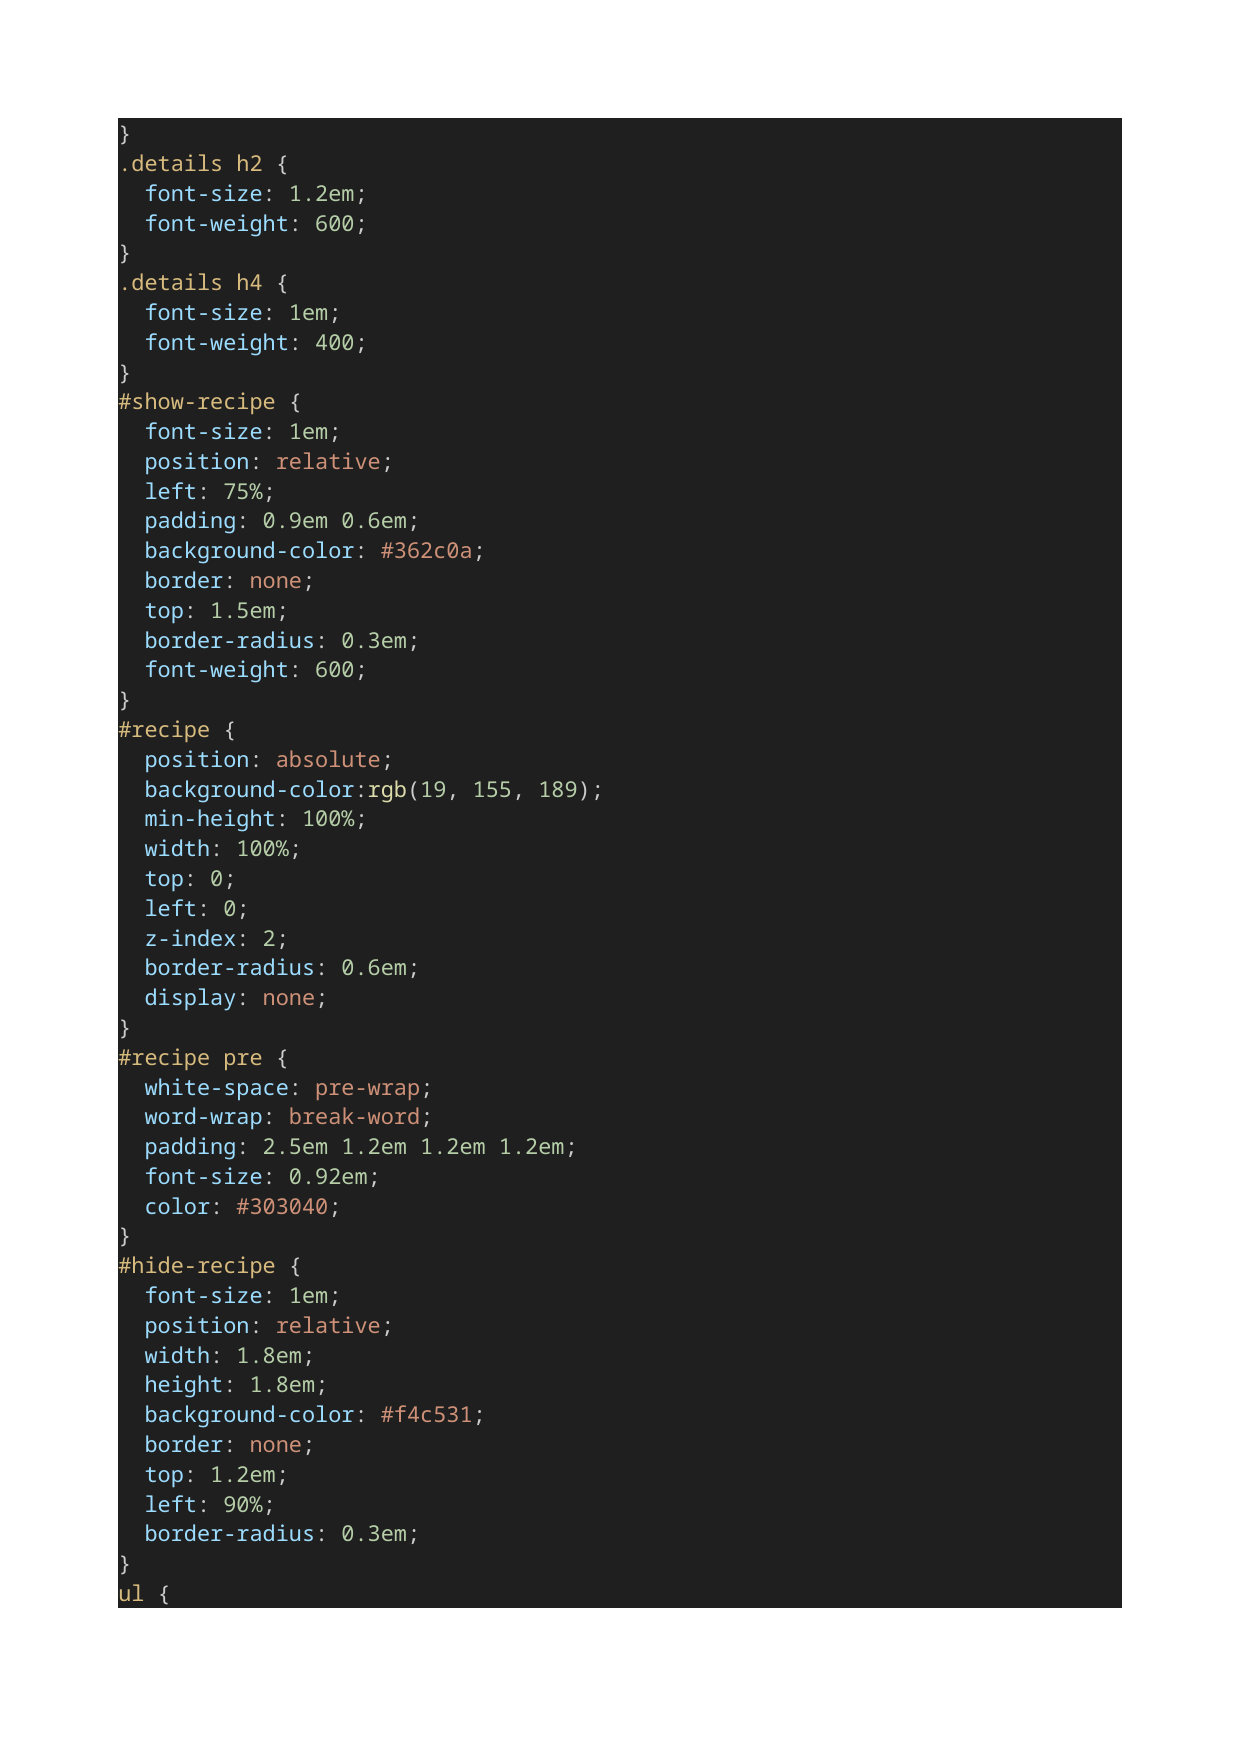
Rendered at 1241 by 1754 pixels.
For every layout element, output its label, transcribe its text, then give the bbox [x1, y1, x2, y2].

text white-space: pre-wrap; [118, 1071, 1122, 1101]
text background-color: #362c0a; [118, 535, 1122, 565]
text top: 0; [118, 863, 1122, 893]
text #hide-recipe { [118, 1250, 1122, 1280]
text border-radius: 0.6em; [118, 952, 1122, 982]
text position: absolute; [118, 744, 1122, 773]
text font-size: 1em; [118, 297, 1122, 327]
text position: relative; [118, 446, 1122, 476]
text font-size: 1em; [118, 1280, 1122, 1310]
text width: 1.8em; [118, 1339, 1122, 1369]
text #recipe { [118, 714, 1122, 744]
text background-color: #f4c531; [118, 1399, 1122, 1429]
text } [118, 1012, 1122, 1042]
text font-size: 1em; [118, 416, 1122, 446]
text left: 75%; [118, 476, 1122, 505]
text border-radius: 0.3em; [118, 624, 1122, 654]
text #recipe pre { [118, 1042, 1122, 1071]
text border: none; [118, 565, 1122, 595]
text font-size: 1.2em; [118, 178, 1122, 207]
text left: 90%; [118, 1488, 1122, 1518]
text top: 1.2em; [118, 1459, 1122, 1488]
text word-wrap: break-word; [118, 1101, 1122, 1131]
text font-size: 0.92em; [118, 1161, 1122, 1191]
text position: relative; [118, 1310, 1122, 1339]
text width: 100%; [118, 833, 1122, 863]
text .details h4 { [118, 267, 1122, 297]
text border-radius: 0.3em; [118, 1518, 1122, 1548]
text } [118, 237, 1122, 267]
text #show-recipe { [118, 386, 1122, 416]
text } [118, 118, 1122, 148]
text padding: 0.9em 0.6em; [118, 505, 1122, 535]
text background-color:rgb(19, 155, 189); [118, 773, 1122, 803]
text font-weight: 600; [118, 207, 1122, 237]
text font-weight: 400; [118, 327, 1122, 356]
text font-weight: 600; [118, 654, 1122, 684]
text } [118, 1548, 1122, 1578]
text } [118, 1220, 1122, 1250]
text ul { [118, 1578, 1122, 1608]
text z-index: 2; [118, 922, 1122, 952]
text display: none; [118, 982, 1122, 1012]
text color: #303040; [118, 1191, 1122, 1220]
text .details h2 { [118, 148, 1122, 178]
text min-height: 100%; [118, 803, 1122, 833]
text } [118, 684, 1122, 714]
text } [118, 356, 1122, 386]
text left: 0; [118, 893, 1122, 922]
text padding: 2.5em 1.2em 1.2em 1.2em; [118, 1131, 1122, 1161]
text border: none; [118, 1429, 1122, 1459]
text height: 1.8em; [118, 1369, 1122, 1399]
text top: 1.5em; [118, 595, 1122, 624]
